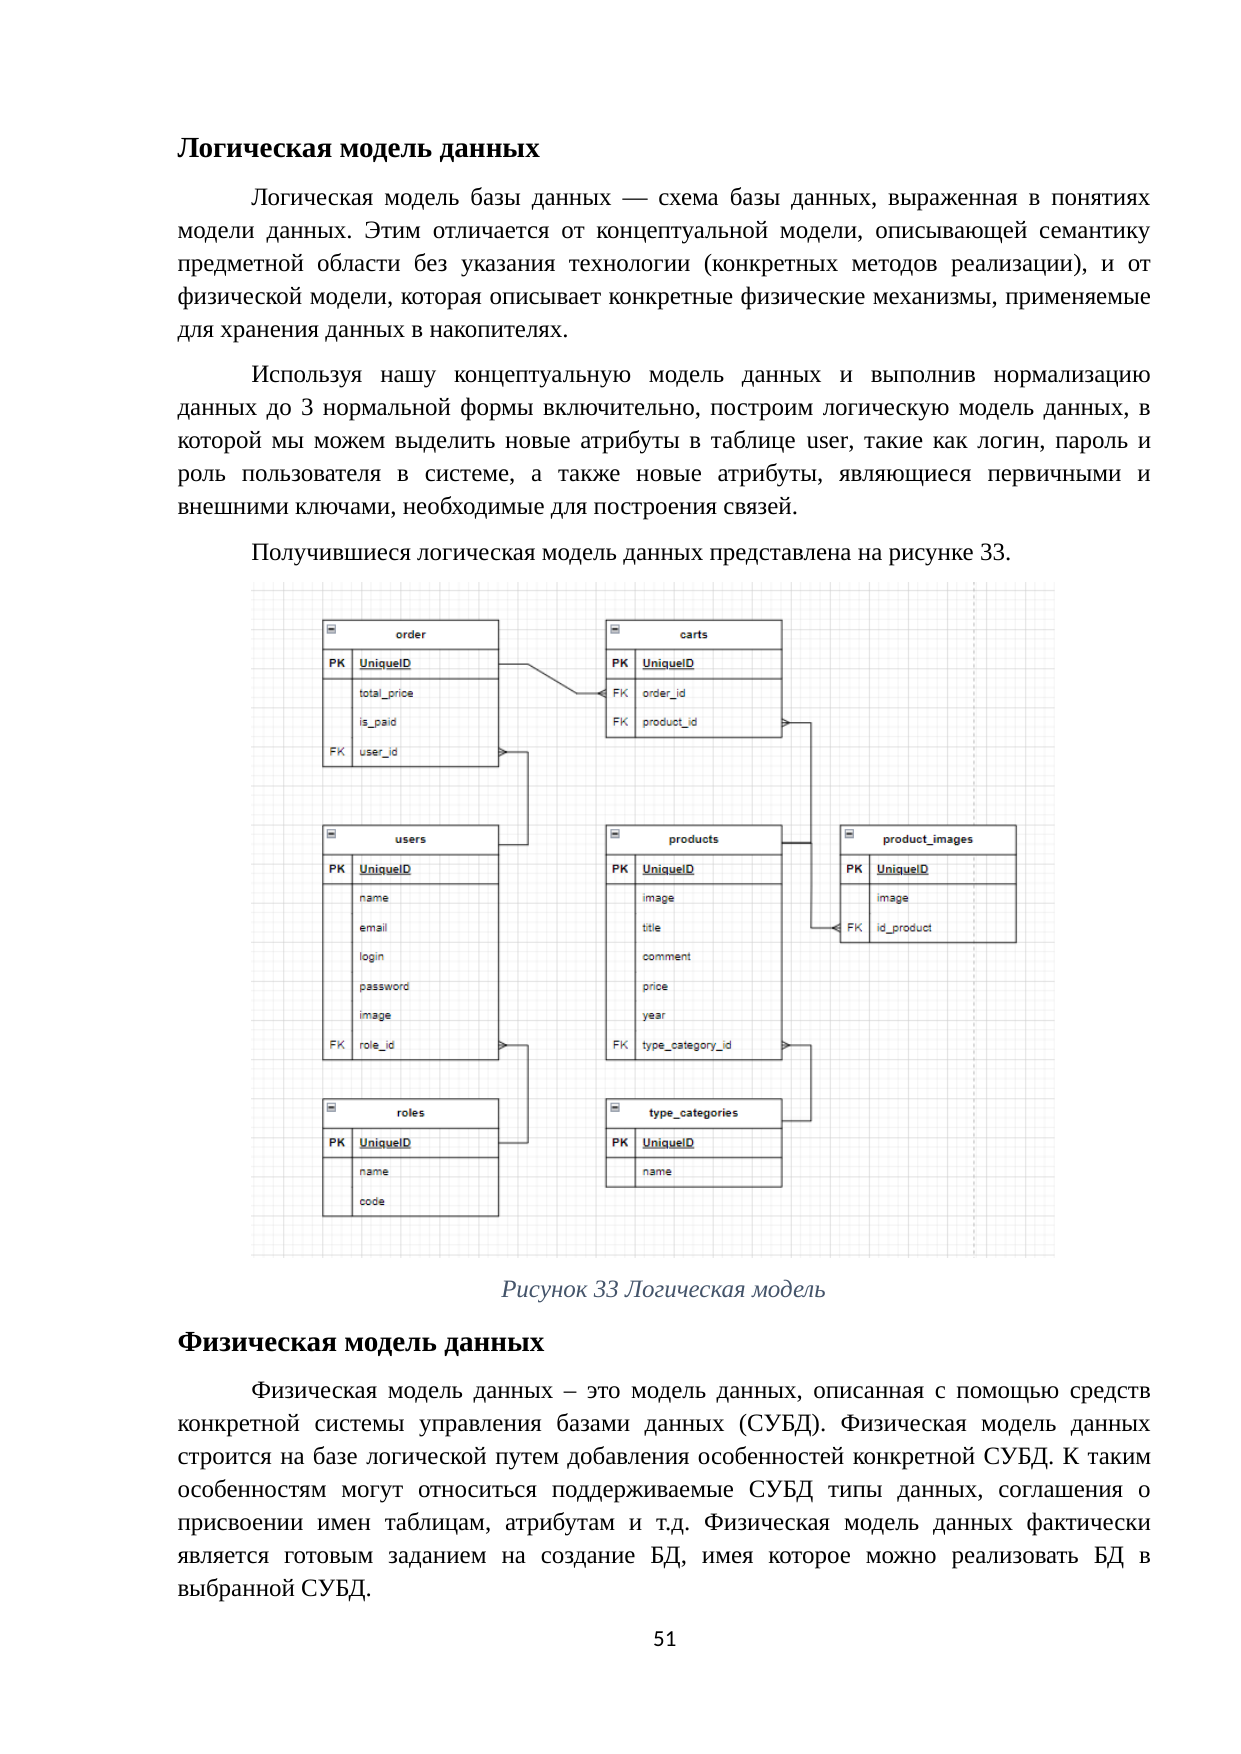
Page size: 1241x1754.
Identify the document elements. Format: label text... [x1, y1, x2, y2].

picture [251, 582, 1055, 1258]
subtitle Логическая модель данных [177, 131, 1152, 164]
text Логическая модель базы данных — схема базы данных, выраженная в понятиях модели данных. Этим отличается от концептуальной модели, описывающей семантику предметной области без указания технологии (конкретных методов реализации), и от физической модели, которая описывает конкретные физические механизмы, применяемые для хранения данных в накопителях. [177, 182, 1152, 342]
text Физическая модель данных – это модель данных, описанная с помощью средств конкретной системы управления базами данных (СУБД). Физическая модель данных строится на базе логической путем добавления особенностей конкретной СУБД. К таким особенностям могут относиться поддерживаемые СУБД типы данных, соглашения о присвоении имен таблицам, атрибутам и т.д. Физическая модель данных фактически является готовым заданием на создание БД, имея которое можно реализовать БД в выбранной СУБД. [177, 1375, 1152, 1602]
subtitle Физическая модель данных [177, 1324, 1152, 1357]
text Используя нашу концептуальную модель данных и выполнив нормализацию данных до 3 нормальной формы включительно, построим логическую модель данных, в которой мы можем выделить новые атрибуты в таблице user, такие как логин, пароль и роль пользователя в системе, а также новые атрибуты, являющиеся первичными и внешними ключами, необходимые для построения связей. [177, 359, 1152, 520]
text Получившиеся логическая модель данных представлена на рисунке 33. [177, 537, 1152, 566]
text Рисунок 33 Логическая модель [177, 1274, 1152, 1303]
